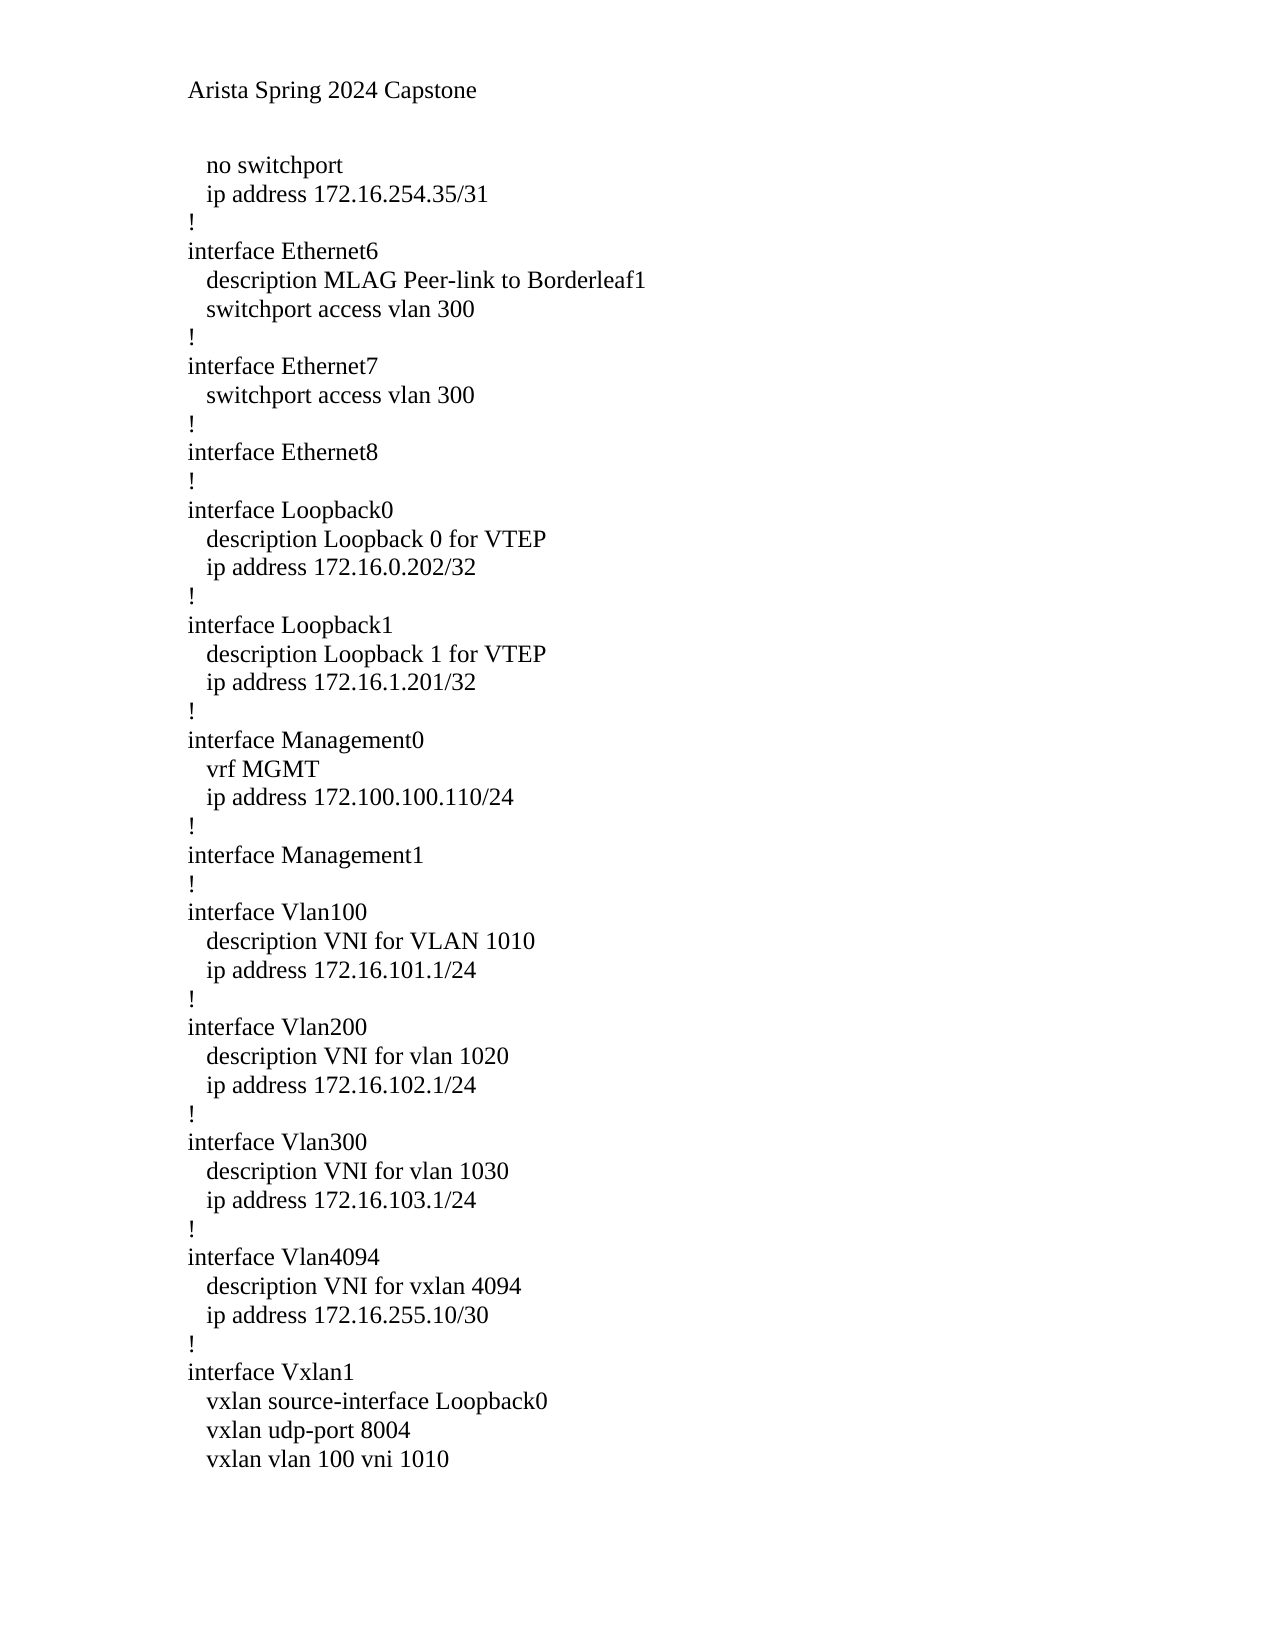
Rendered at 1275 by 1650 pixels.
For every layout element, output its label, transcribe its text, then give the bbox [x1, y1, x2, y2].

text ! [187, 466, 1087, 495]
text ! [187, 581, 1087, 610]
text no switchport [187, 150, 1087, 179]
text interface Vxlan1 [187, 1357, 1087, 1386]
text ! [187, 409, 1087, 437]
text interface Vlan300 [187, 1127, 1087, 1156]
text interface Vlan4094 [187, 1242, 1087, 1271]
text description VNI for vlan 1020 [187, 1041, 1087, 1070]
text ip address 172.16.103.1/24 [187, 1185, 1087, 1214]
text description VNI for vlan 1030 [187, 1156, 1087, 1185]
text vxlan vlan 100 vni 1010 [187, 1444, 1087, 1472]
text interface Vlan100 [187, 897, 1087, 926]
text interface Ethernet8 [187, 437, 1087, 466]
text vxlan source-interface Loopback0 [187, 1386, 1087, 1415]
text switchport access vlan 300 [187, 294, 1087, 322]
text description Loopback 1 for VTEP [187, 639, 1087, 667]
text interface Loopback0 [187, 495, 1087, 524]
text interface Loopback1 [187, 610, 1087, 639]
text ip address 172.16.101.1/24 [187, 955, 1087, 984]
text ip address 172.16.1.201/32 [187, 667, 1087, 696]
text description Loopback 0 for VTEP [187, 524, 1087, 552]
text ! [187, 322, 1087, 351]
text switchport access vlan 300 [187, 380, 1087, 409]
text ip address 172.16.255.10/30 [187, 1300, 1087, 1329]
text interface Ethernet7 [187, 351, 1087, 380]
text vrf MGMT [187, 754, 1087, 782]
text ! [187, 207, 1087, 236]
text ip address 172.100.100.110/24 [187, 782, 1087, 811]
text ip address 172.16.102.1/24 [187, 1070, 1087, 1099]
text ip address 172.16.0.202/32 [187, 552, 1087, 581]
text interface Management0 [187, 725, 1087, 754]
text description VNI for vxlan 4094 [187, 1271, 1087, 1300]
text description MLAG Peer-link to Borderleaf1 [187, 265, 1087, 294]
text ! [187, 696, 1087, 725]
text ! [187, 869, 1087, 897]
text ! [187, 811, 1087, 840]
text interface Management1 [187, 840, 1087, 869]
text vxlan udp-port 8004 [187, 1415, 1087, 1444]
text ! [187, 1099, 1087, 1127]
text interface Vlan200 [187, 1012, 1087, 1041]
text ! [187, 984, 1087, 1012]
text ! [187, 1329, 1087, 1357]
text ip address 172.16.254.35/31 [187, 179, 1087, 207]
text interface Ethernet6 [187, 236, 1087, 265]
text ! [187, 1214, 1087, 1242]
text description VNI for VLAN 1010 [187, 926, 1087, 955]
